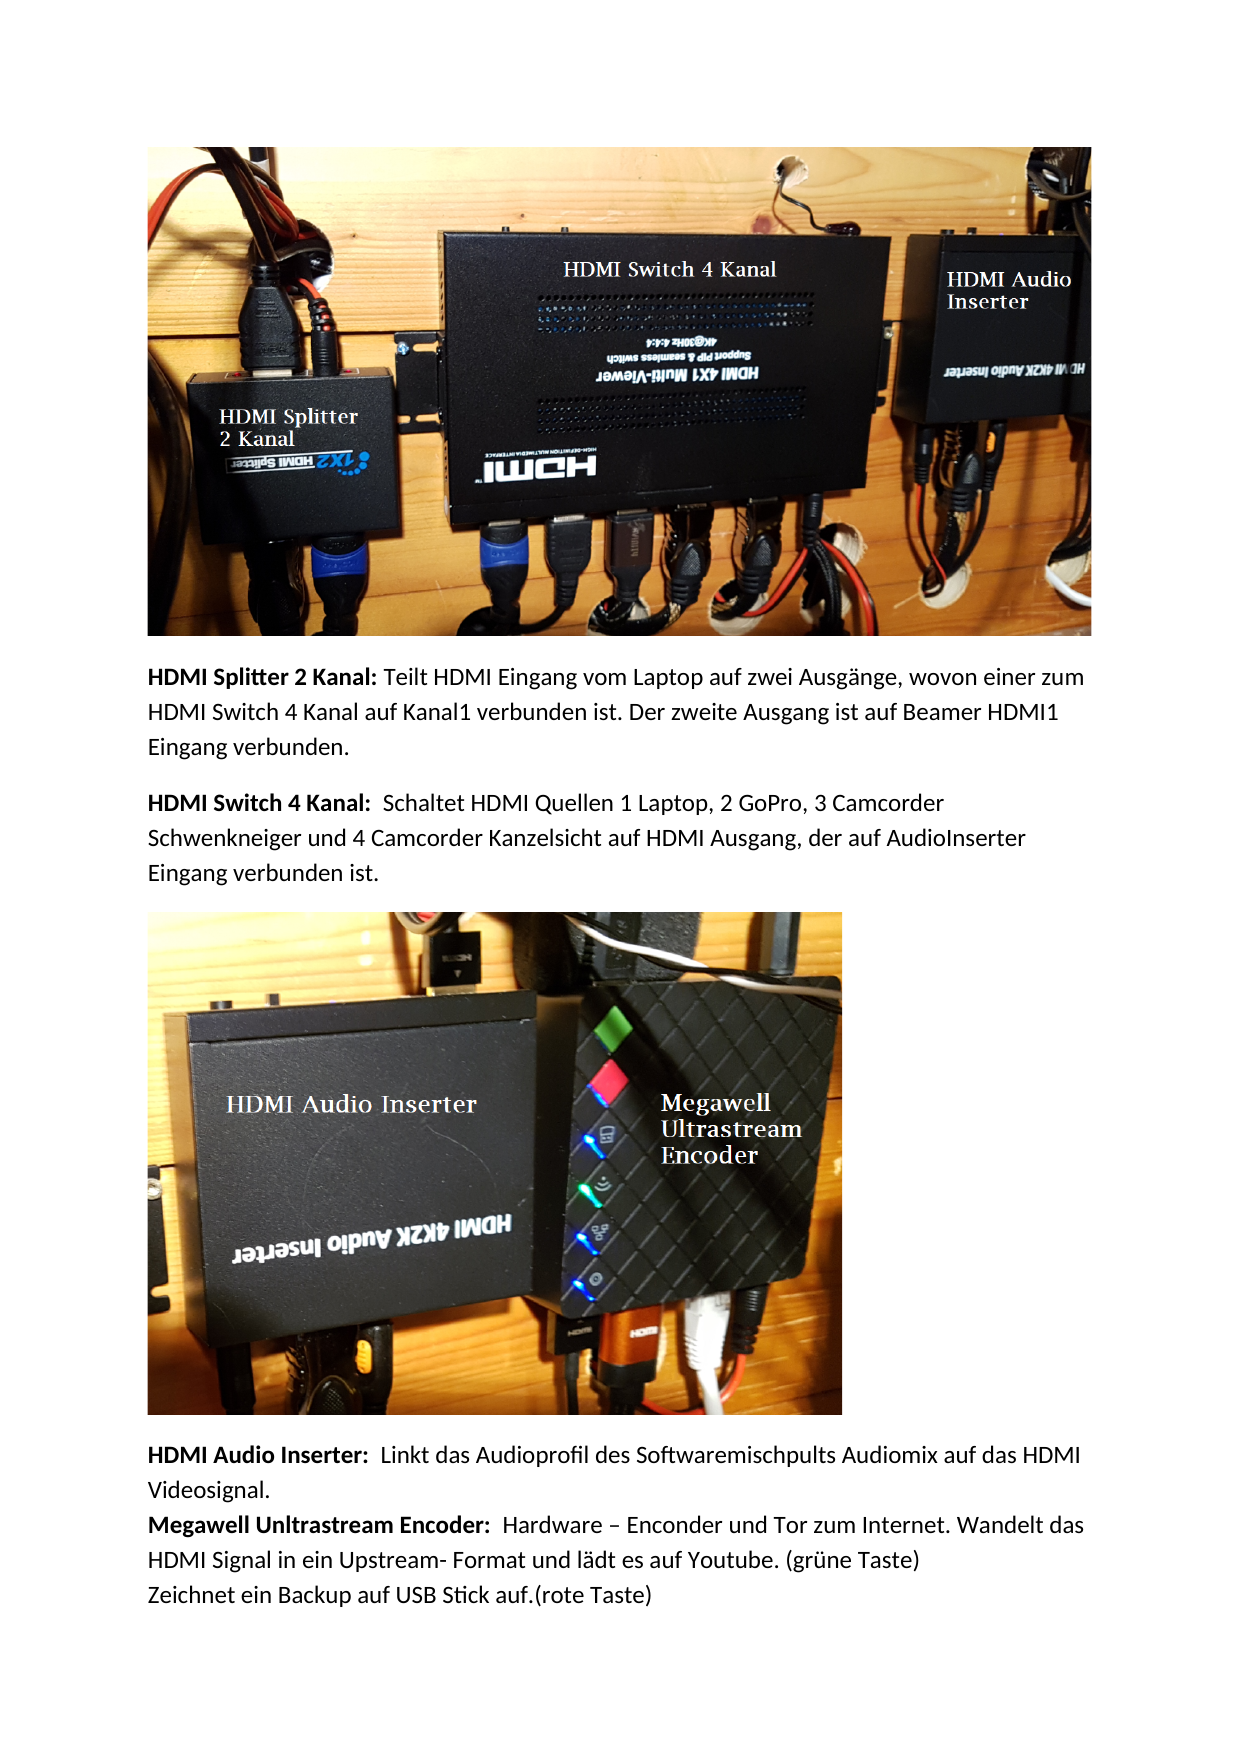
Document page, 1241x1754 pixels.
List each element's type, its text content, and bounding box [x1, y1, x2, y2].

picture [147, 912, 843, 1415]
picture [147, 147, 1092, 636]
text Megawell Unltrastream Encoder: Hardware – Enconder und Tor zum Internet. Wandelt das HDMI Signal in ein Upstream- Format und lädt es auf Youtube. (grüne Taste) [148, 1509, 1093, 1575]
text HDMI Audio Inserter: Linkt das Audioprofil des Softwaremischpults Audiomix auf das HDMI Videosignal. [148, 1439, 1093, 1505]
text Zeichnet ein Backup auf USB Stick auf.(rote Taste) [148, 1579, 1093, 1610]
text HDMI Switch 4 Kanal: Schaltet HDMI Quellen 1 Laptop, 2 GoPro, 3 Camcorder Schwenkneiger und 4 Camcorder Kanzelsicht auf HDMI Ausgang, der auf AudioInserter Eingang verbunden ist. [148, 787, 1093, 887]
text HDMI Splitter 2 Kanal: Teilt HDMI Eingang vom Laptop auf zwei Ausgänge, wovon einer zum HDMI Switch 4 Kanal auf Kanal1 verbunden ist. Der zweite Ausgang ist auf Beamer HDMI1 Eingang verbunden. [148, 661, 1093, 761]
